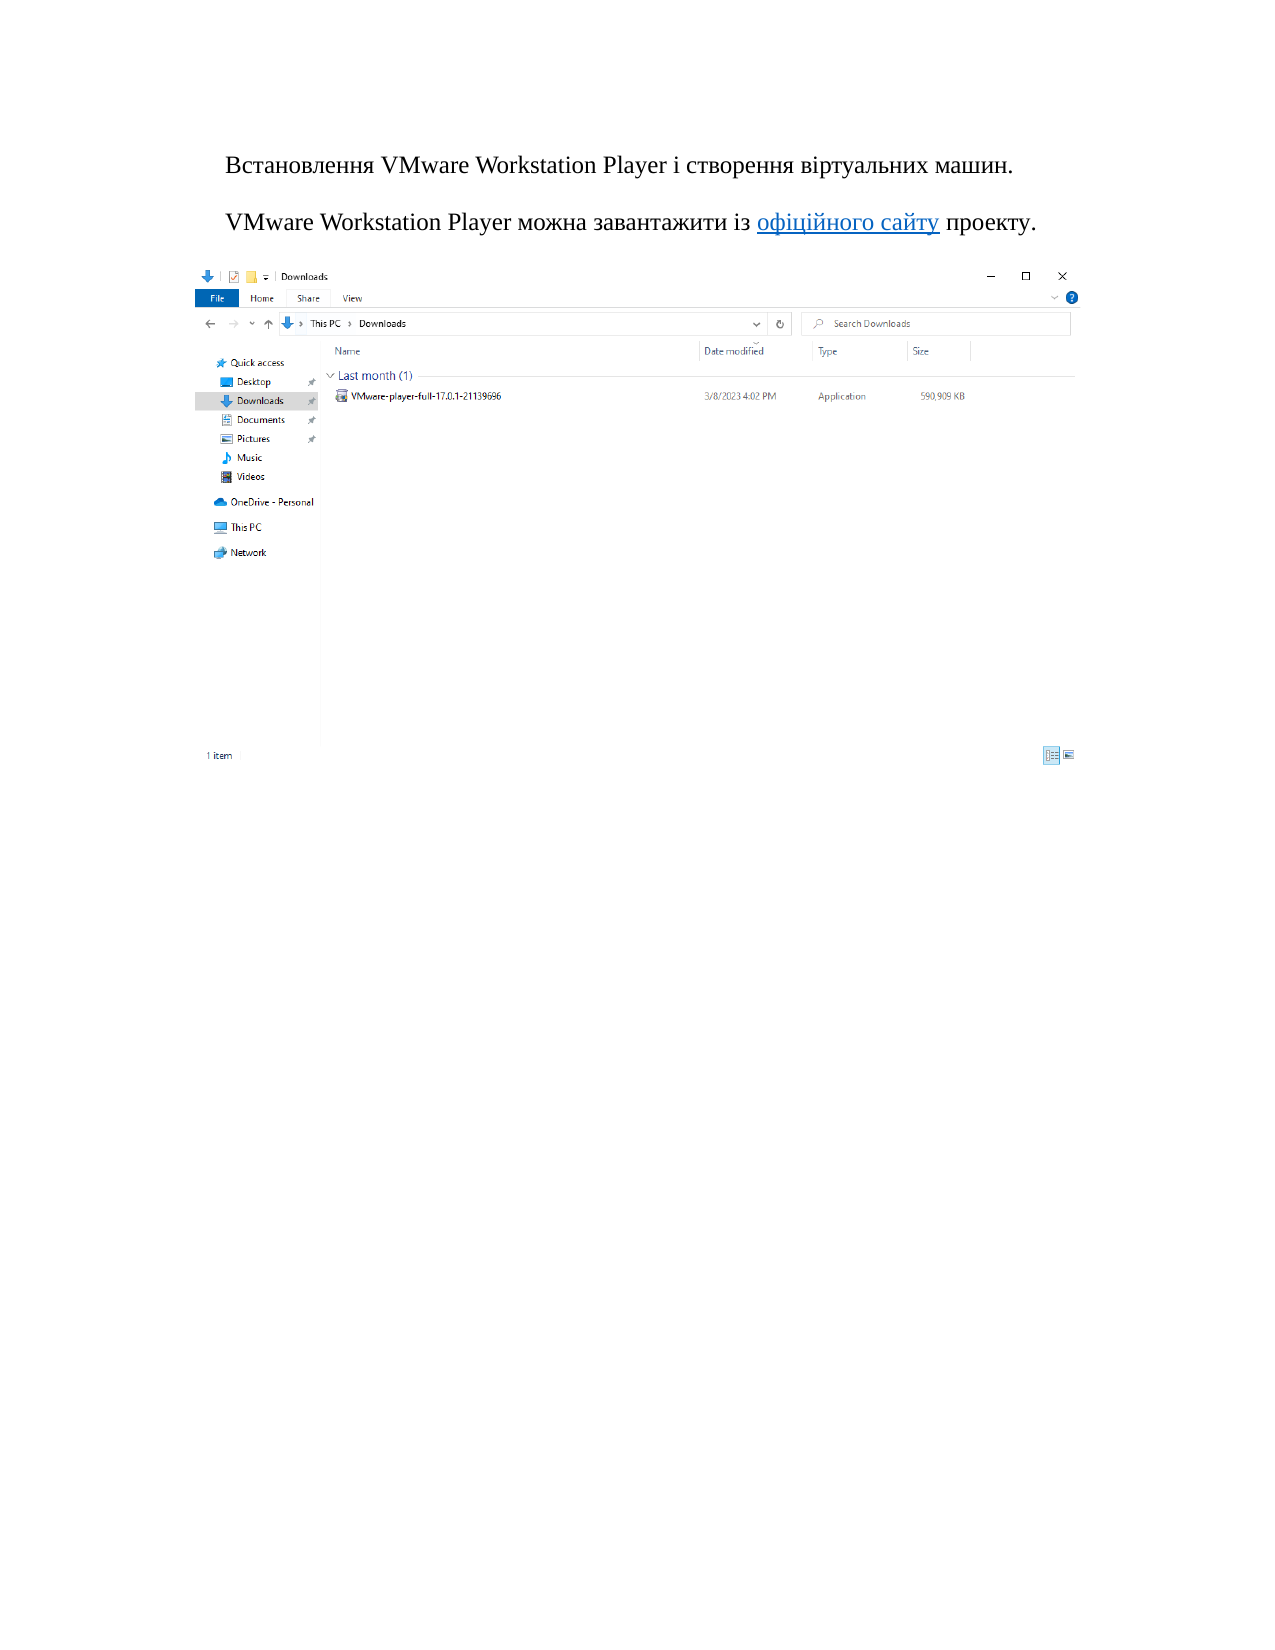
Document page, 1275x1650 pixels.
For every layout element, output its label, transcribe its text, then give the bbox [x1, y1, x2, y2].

text VMware Workstation Player можна завантажити із офіційного сайту проекту. [225, 207, 1125, 236]
text Встановлення VMware Workstation Player і створення віртуальних машин. [225, 150, 1125, 179]
picture [194, 265, 1081, 765]
